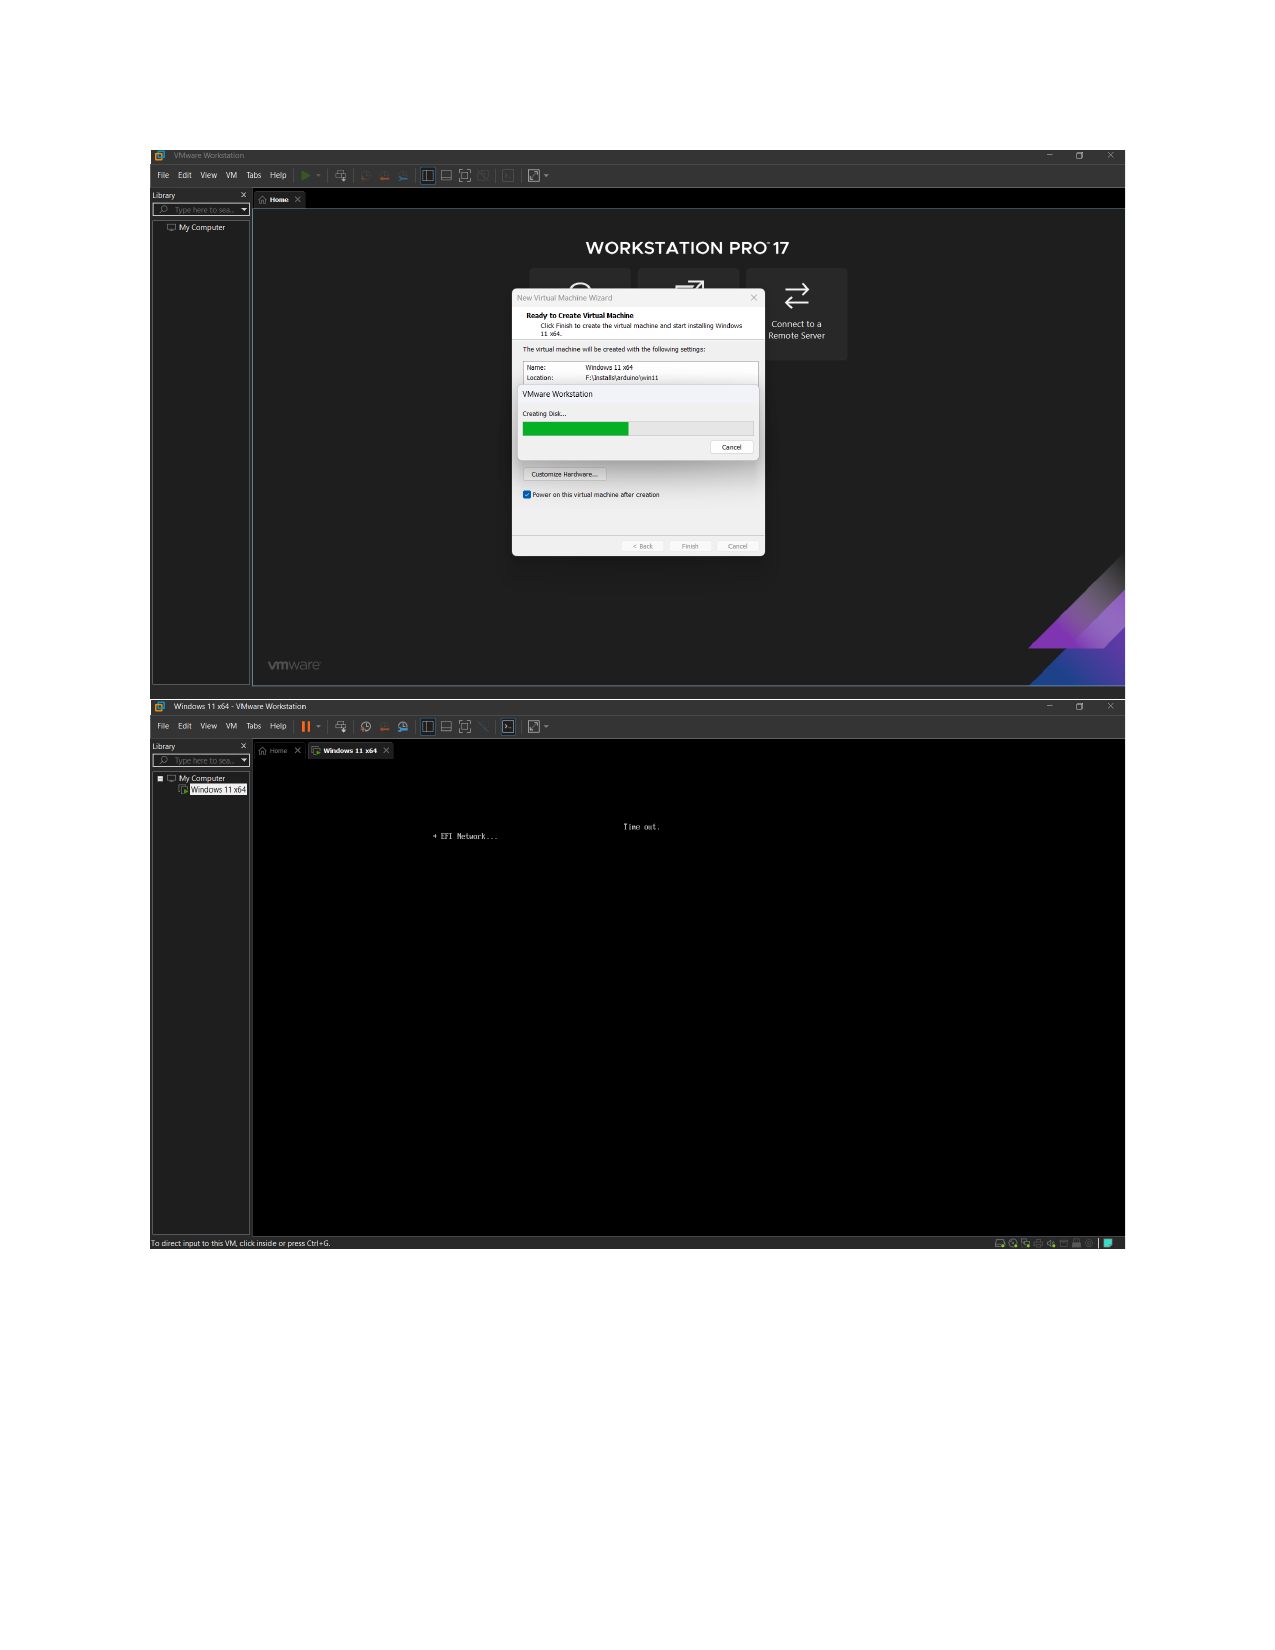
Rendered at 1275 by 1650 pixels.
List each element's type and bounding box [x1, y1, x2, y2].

picture [150, 700, 1125, 1249]
picture [150, 150, 1125, 699]
